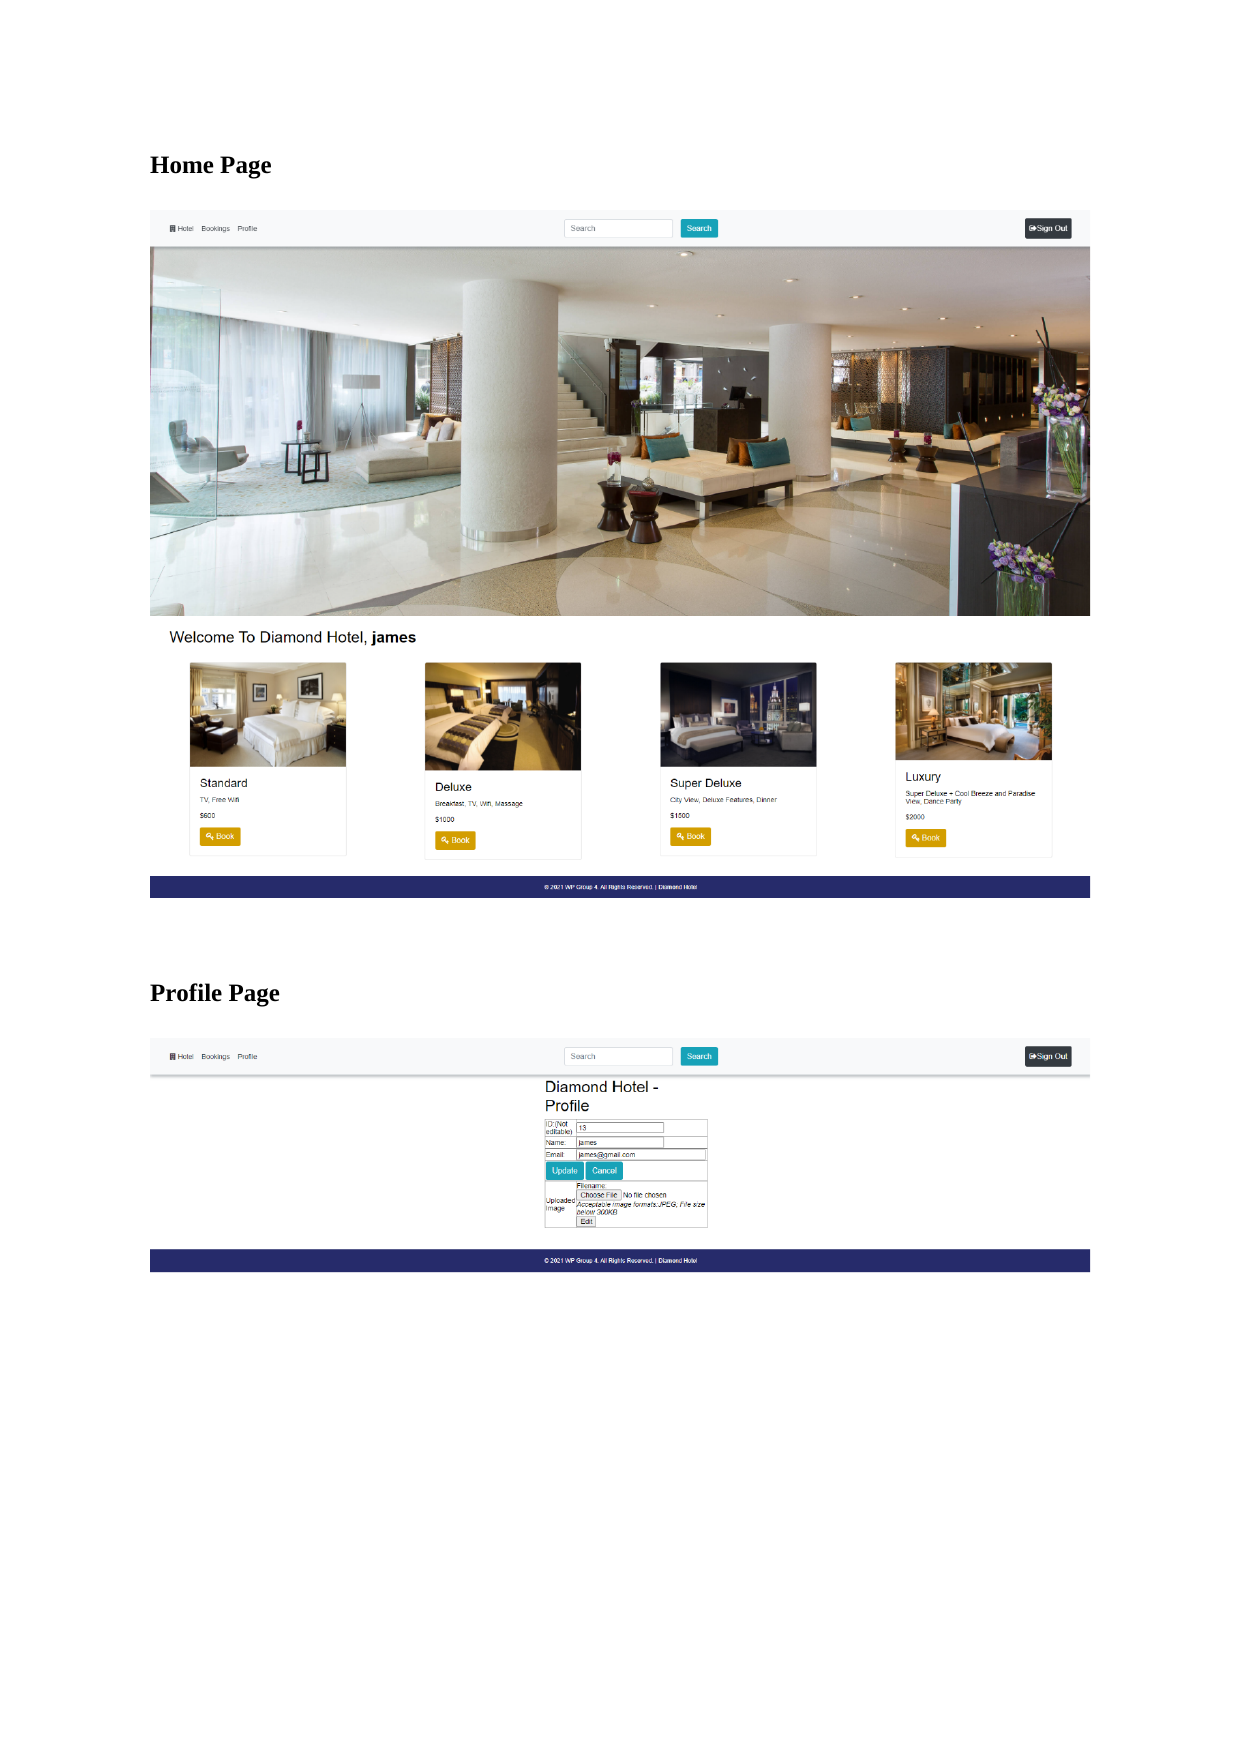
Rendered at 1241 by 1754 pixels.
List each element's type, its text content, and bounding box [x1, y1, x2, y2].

subtitle Profile Page [150, 978, 1090, 1007]
picture [150, 1038, 1091, 1285]
subtitle Home Page [150, 150, 1090, 179]
picture [150, 210, 1091, 898]
